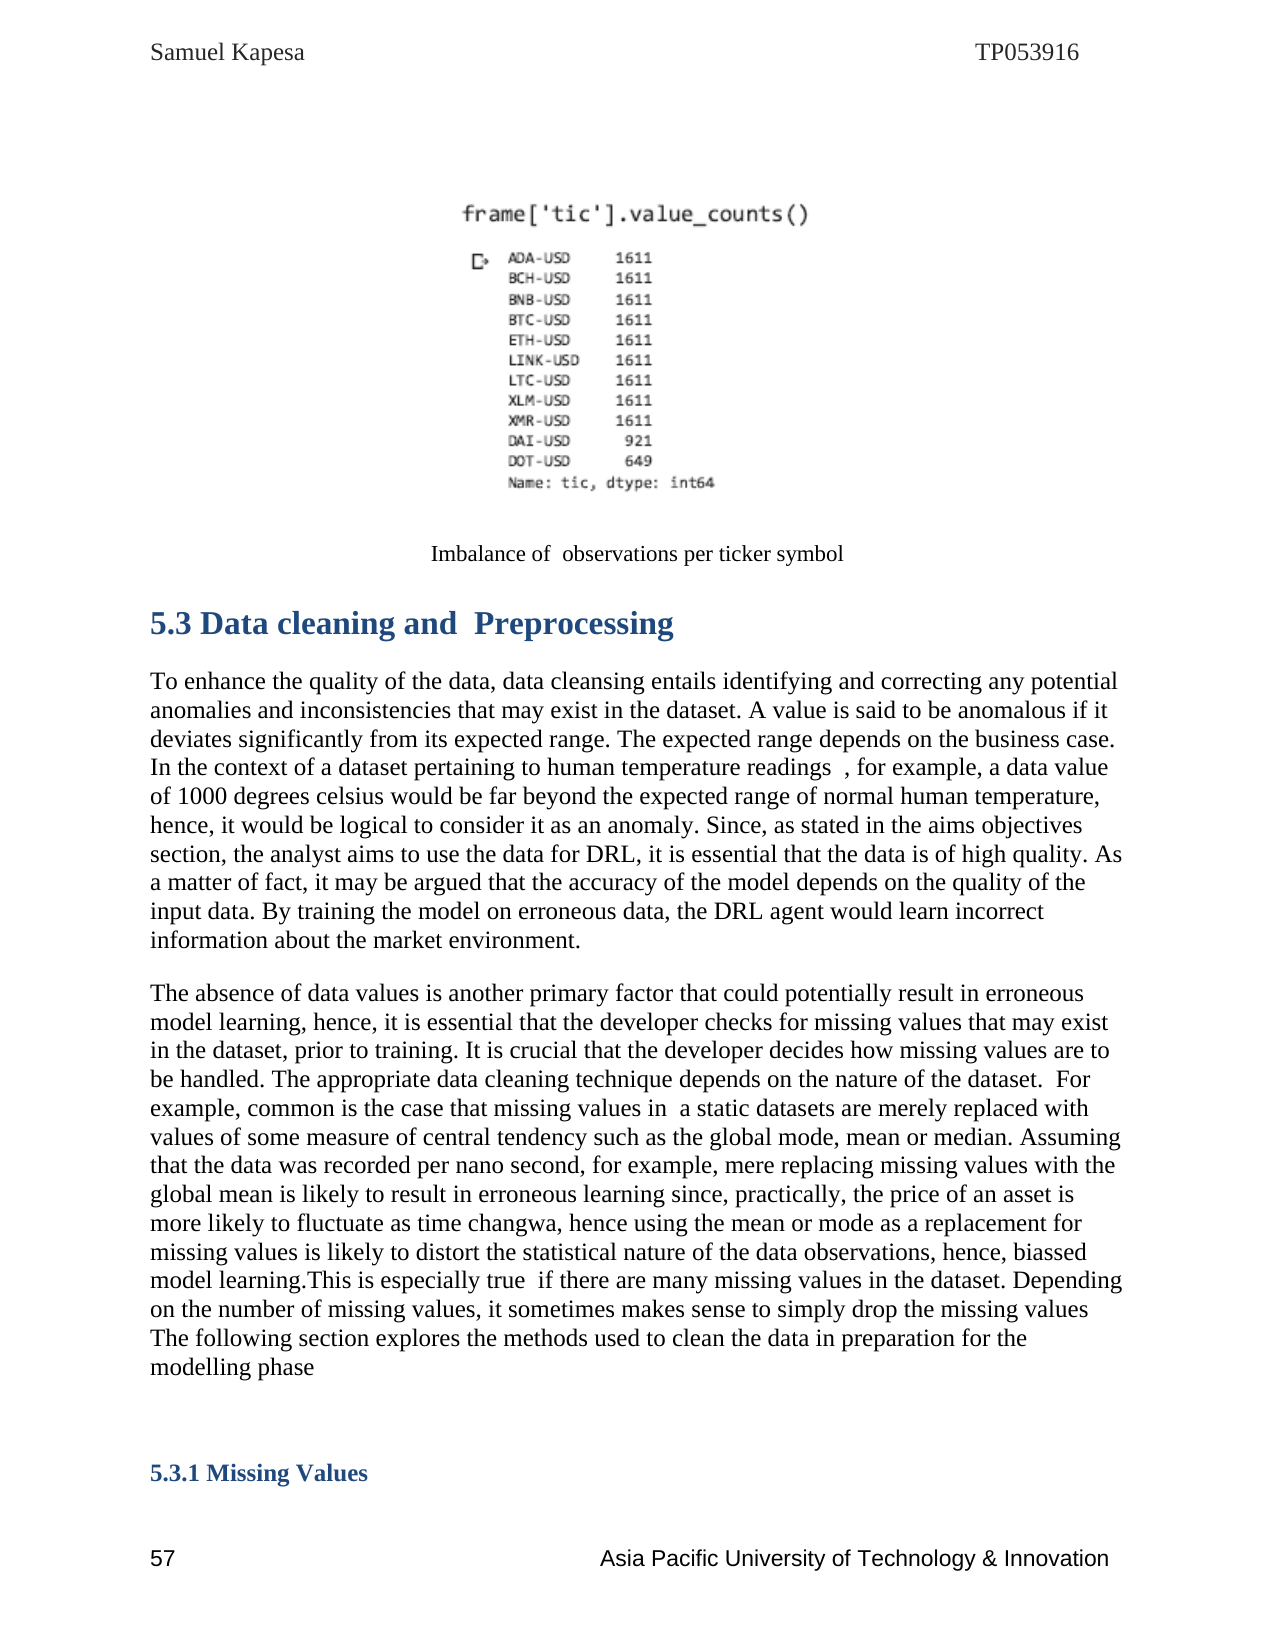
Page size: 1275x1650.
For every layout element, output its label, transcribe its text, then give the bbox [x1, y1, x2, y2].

text Imbalance of observations per ticker symbol [150, 540, 1125, 566]
picture [448, 192, 827, 516]
text To enhance the quality of the data, data cleansing entails identifying and correcting any potential anomalies and inconsistencies that may exist in the dataset. A value is said to be anomalous if it deviates significantly from its expected range. The expected range depends on the business case. In the context of a dataset pertaining to human temperature readings , for example, a data value of 1000 degrees celsius would be far beyond the expected range of normal human temperature, hence, it would be logical to consider it as an anomaly. Since, as stated in the aims objectives section, the analyst aims to use the data for DRL, it is essential that the data is of high quality. As a matter of fact, it may be argued that the accuracy of the model depends on the quality of the input data. By training the model on erroneous data, the DRL agent would learn incorrect information about the market environment. [150, 666, 1125, 954]
text 5.3.1 Missing Values [150, 1458, 1125, 1486]
text The absence of data values is another primary factor that could potentially result in erroneous model learning, hence, it is essential that the developer checks for missing values that may exist in the dataset, prior to training. It is crucial that the developer decides how missing values are to be handled. The appropriate data cleaning technique depends on the nature of the dataset. For example, common is the case that missing values in a static datasets are merely replaced with values of some measure of central tendency such as the global mode, mean or median. Assuming that the data was recorded per nano second, for example, mere replacing missing values with the global mean is likely to result in erroneous learning since, practically, the price of an asset is more likely to fluctuate as time changwa, hence using the mean or mode as a replacement for missing values is likely to distort the statistical nature of the data observations, hence, biassed model learning.This is especially true if there are many missing values in the dataset. Depending on the number of missing values, it sometimes makes sense to simply drop the missing values The following section explores the methods used to clean the data in preparation for the modelling phase [150, 978, 1125, 1380]
subtitle 5.3 Data cleaning and Preprocessing [150, 603, 1125, 642]
